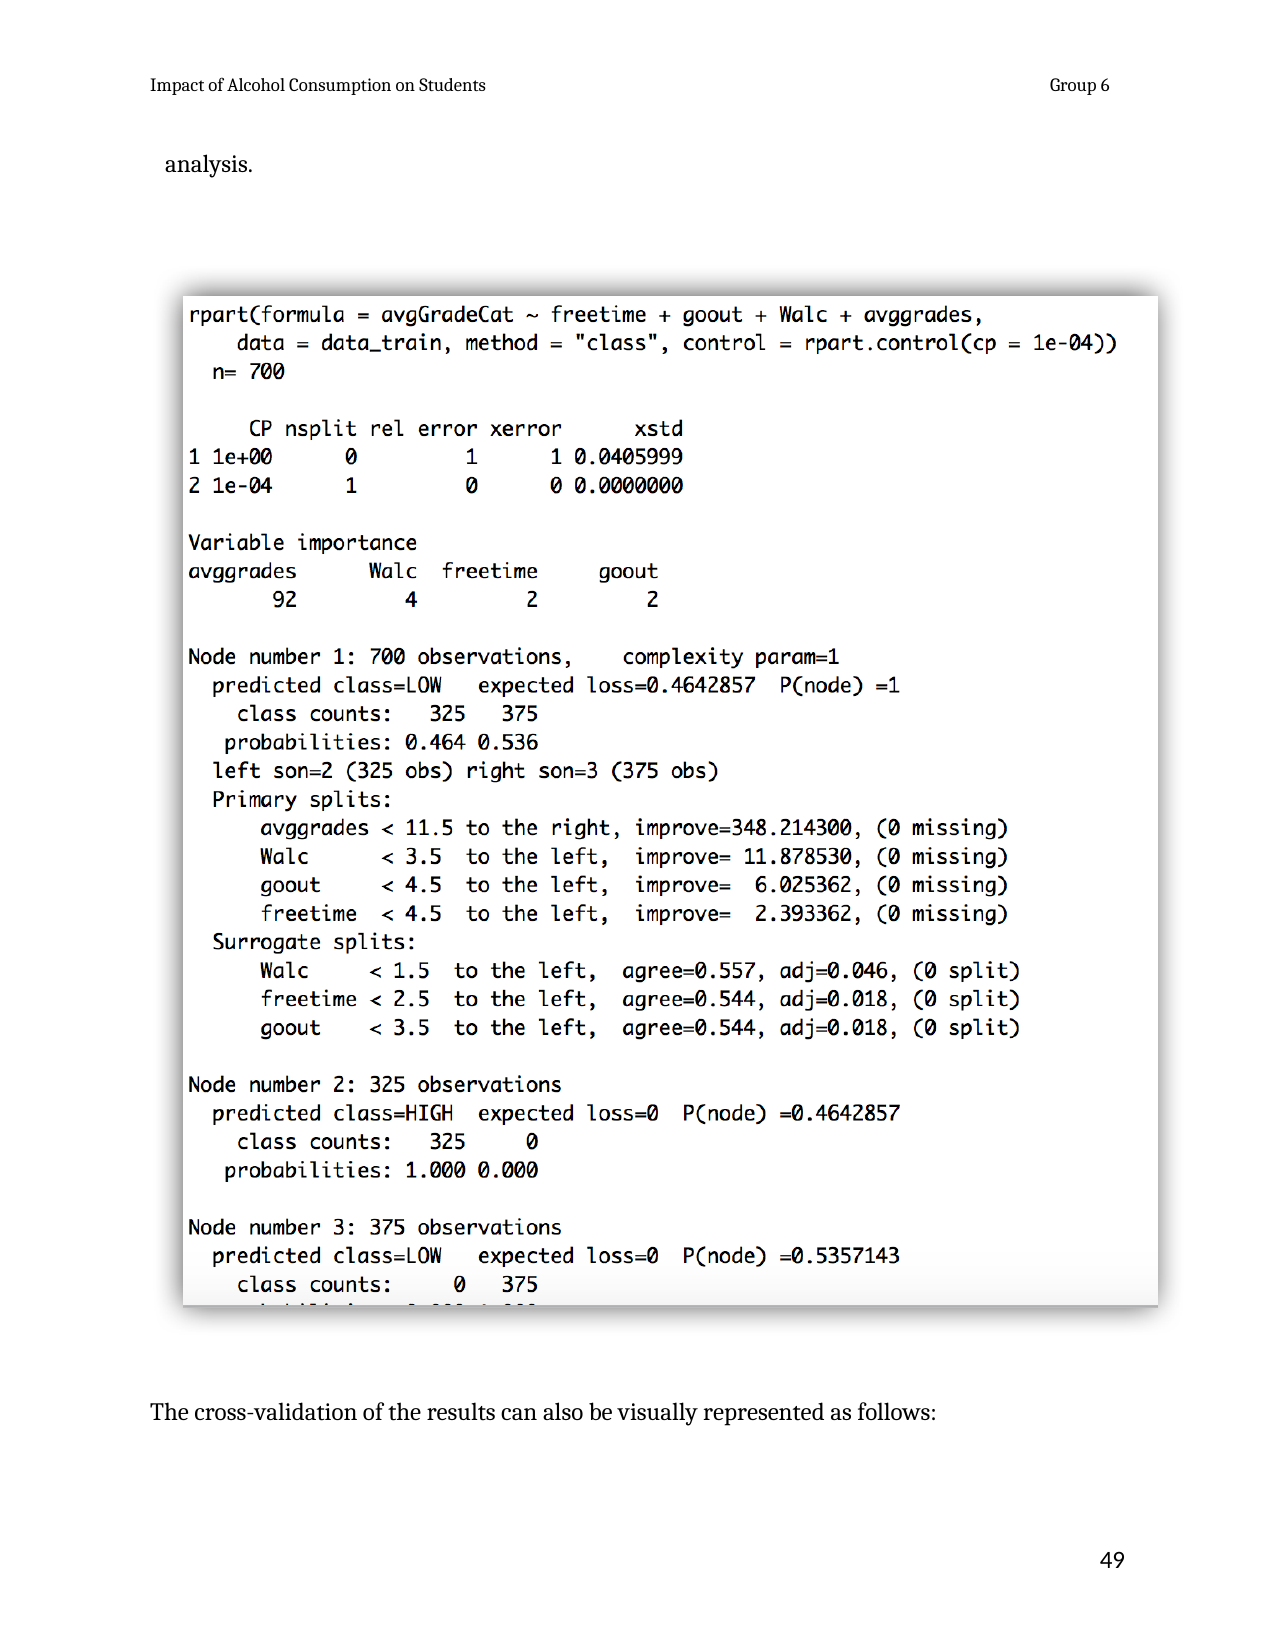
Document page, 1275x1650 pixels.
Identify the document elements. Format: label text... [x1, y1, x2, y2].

picture [183, 296, 1158, 1308]
text The cross-validation of the results can also be visually represented as follows: [150, 1398, 1125, 1426]
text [165, 150, 1110, 179]
